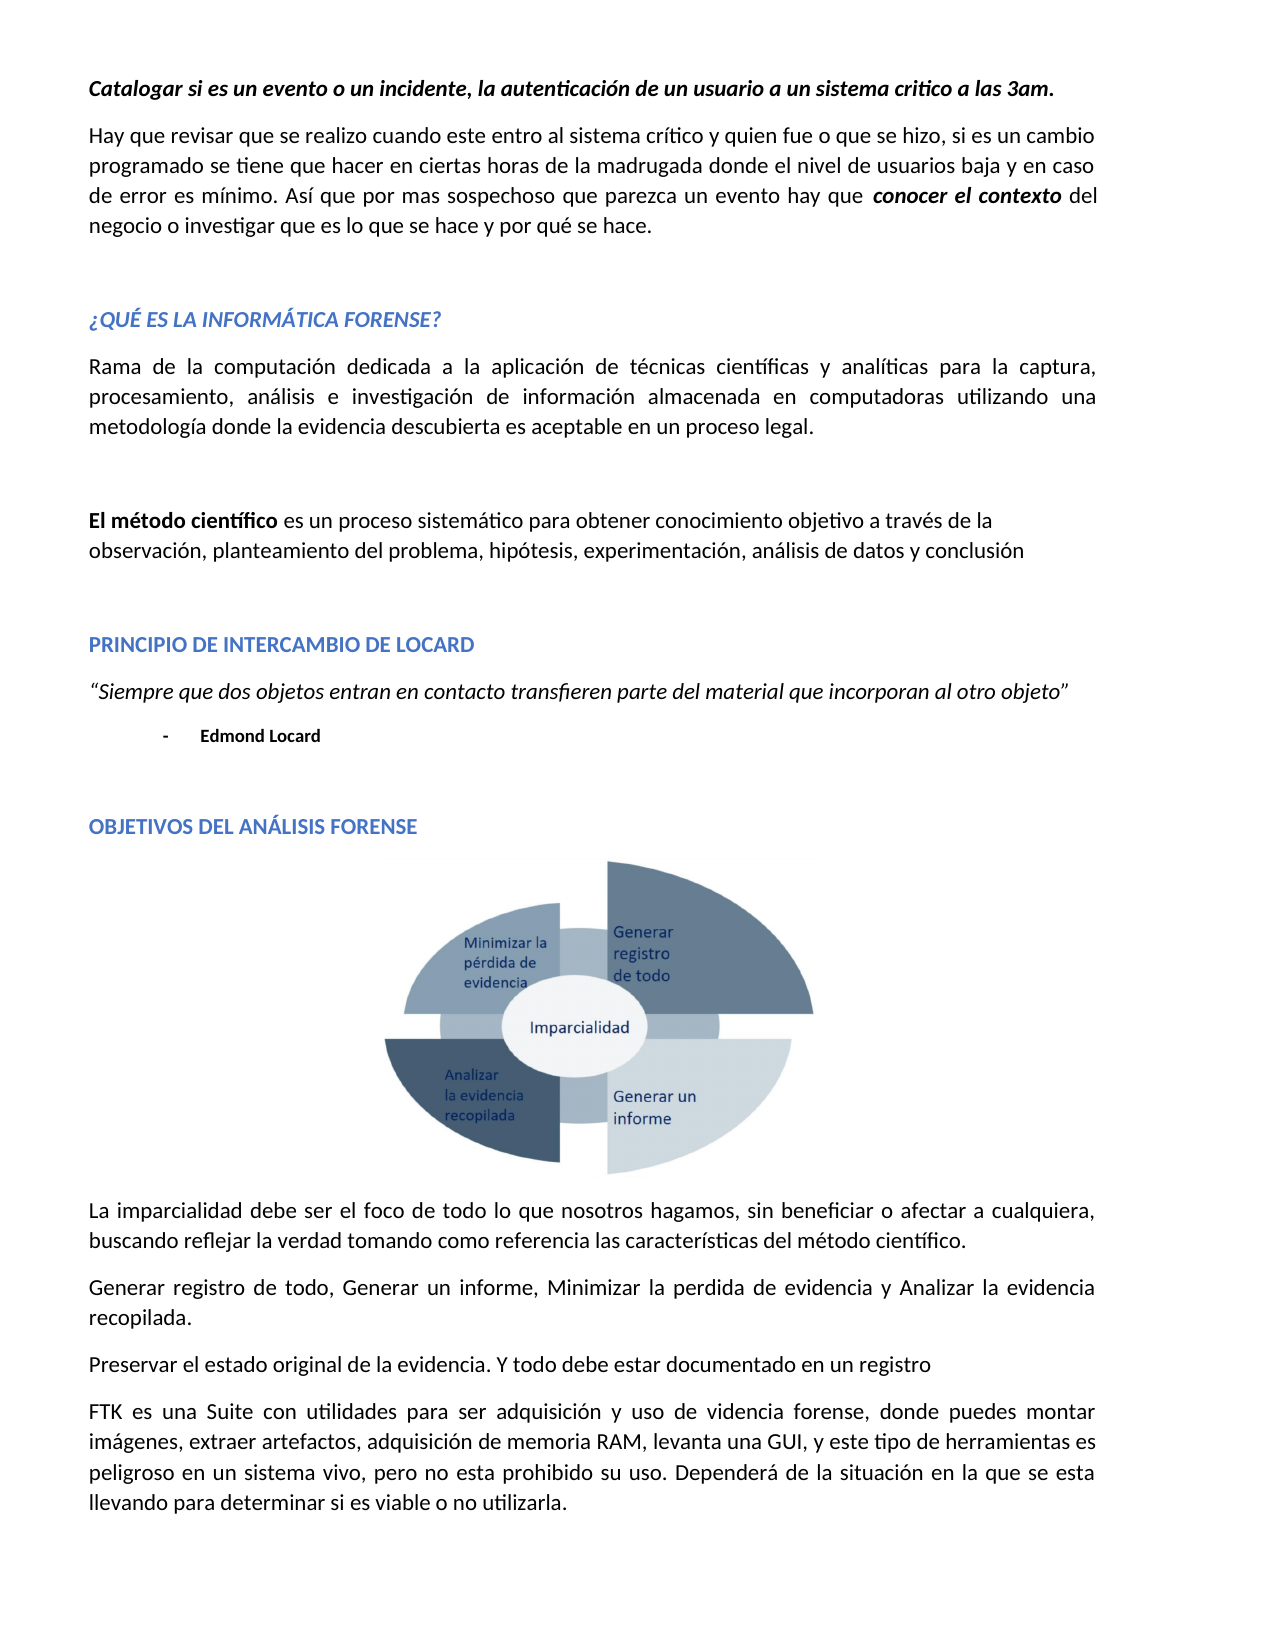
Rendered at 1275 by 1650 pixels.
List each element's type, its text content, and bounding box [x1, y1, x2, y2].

text “Siempre que dos objetos entran en contacto transfieren parte del material que incorporan al otro objeto” [89, 677, 1098, 705]
text ¿QUÉ ES LA INFORMÁTICA FORENSE? [89, 305, 1098, 333]
text Catalogar si es un evento o un incidente, la autenticación de un usuario a un sistema critico a las 3am. [89, 74, 1098, 102]
text La imparcialidad debe ser el foco de todo lo que nosotros hagamos, sin beneficiar o afectar a cualquiera, buscando reflejar la verdad tomando como referencia las características del método científico. [89, 1196, 1098, 1254]
text FTK es una Suite con utilidades para ser adquisición y uso de videncia forense, donde puedes montar imágenes, extraer artefactos, adquisición de memoria RAM, levanta una GUI, y este tipo de herramientas es peligroso en un sistema vivo, pero no esta prohibido su uso. Dependerá de la situación en la que se esta llevando para determinar si es viable o no utilizarla. [89, 1397, 1098, 1516]
text OBJETIVOS DEL ANÁLISIS FORENSE [89, 812, 1098, 840]
picture [372, 858, 815, 1178]
list Edmond Locard [163, 724, 1098, 747]
text El método científico es un proceso sistemático para obtener conocimiento objetivo a través de la observación, planteamiento del problema, hipótesis, experimentación, análisis de datos y conclusión [89, 506, 1098, 564]
text PRINCIPIO DE INTERCAMBIO DE LOCARD [89, 630, 1098, 658]
text Hay que revisar que se realizo cuando este entro al sistema crítico y quien fue o que se hizo, si es un cambio programado se tiene que hacer en ciertas horas de la madrugada donde el nivel de usuarios baja y en caso de error es mínimo. Así que por mas sospechoso que parezca un evento hay que conocer el contexto del negocio o investigar que es lo que se hace y por qué se hace. [89, 121, 1098, 239]
text Generar registro de todo, Generar un informe, Minimizar la perdida de evidencia y Analizar la evidencia recopilada. [89, 1273, 1098, 1331]
text Rama de la computación dedicada a la aplicación de técnicas científicas y analíticas para la captura, procesamiento, análisis e investigación de información almacenada en computadoras utilizando una metodología donde la evidencia descubierta es aceptable en un proceso legal. [89, 352, 1098, 440]
text Preservar el estado original de la evidencia. Y todo debe estar documentado en un registro [89, 1350, 1098, 1378]
